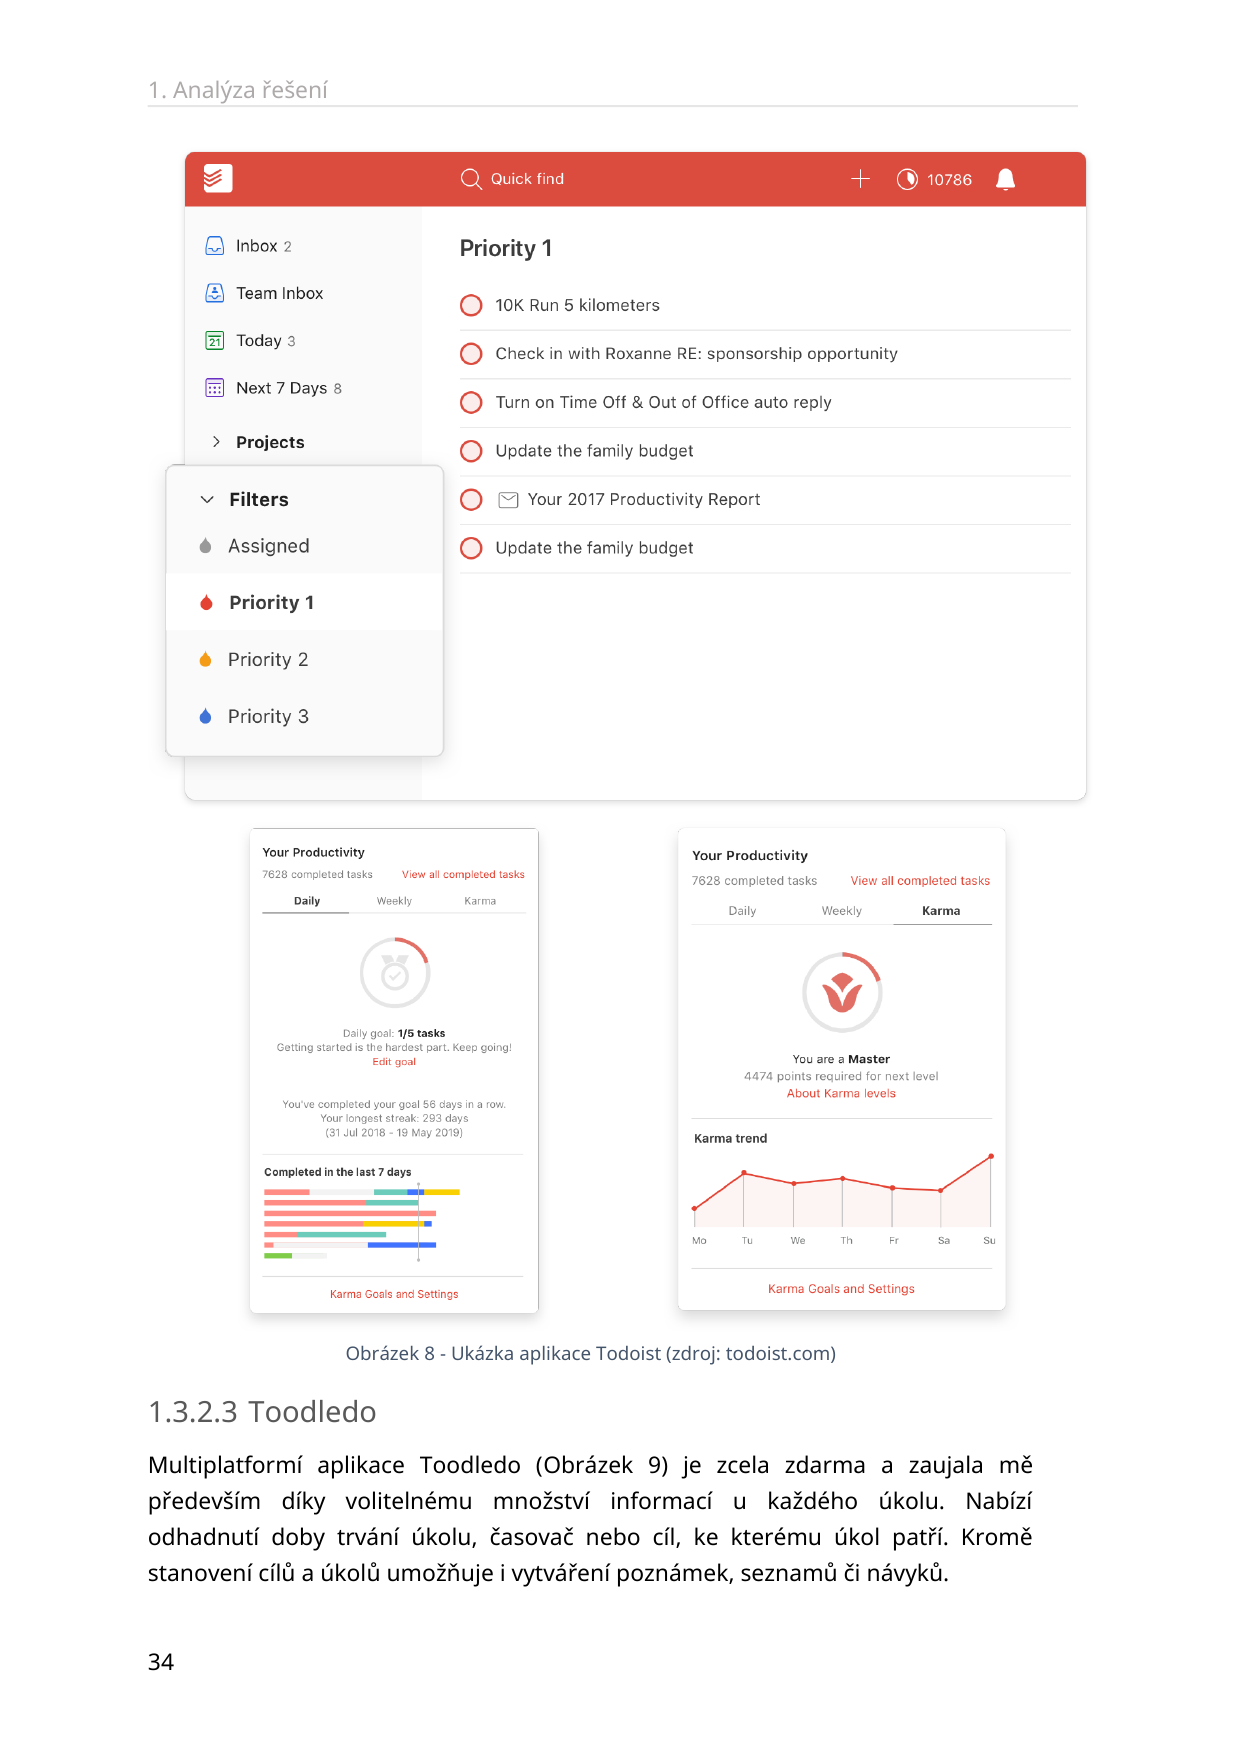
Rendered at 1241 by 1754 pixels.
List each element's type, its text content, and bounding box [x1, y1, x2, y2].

text Multiplatformí aplikace Toodledo (Obrázek 9) je zcela zdarma a zaujala mě především díky volitelnému množství informací u každého úkolu. Nabízí odhadnutí doby trvání úkolu, časovač nebo cíl, ke kterému úkol patří. Kromě stanovení cílů a úkolů umožňuje i vytváření poznámek, seznamů či návyků. [148, 1449, 1033, 1588]
subtitle Toodledo [148, 1391, 1033, 1431]
text Obrázek 8 - Ukázka aplikace Todoist (zdroj: todoist.com) [148, 1340, 1033, 1366]
picture [147, 147, 1093, 809]
picture [663, 821, 1020, 1332]
picture [237, 822, 551, 1332]
